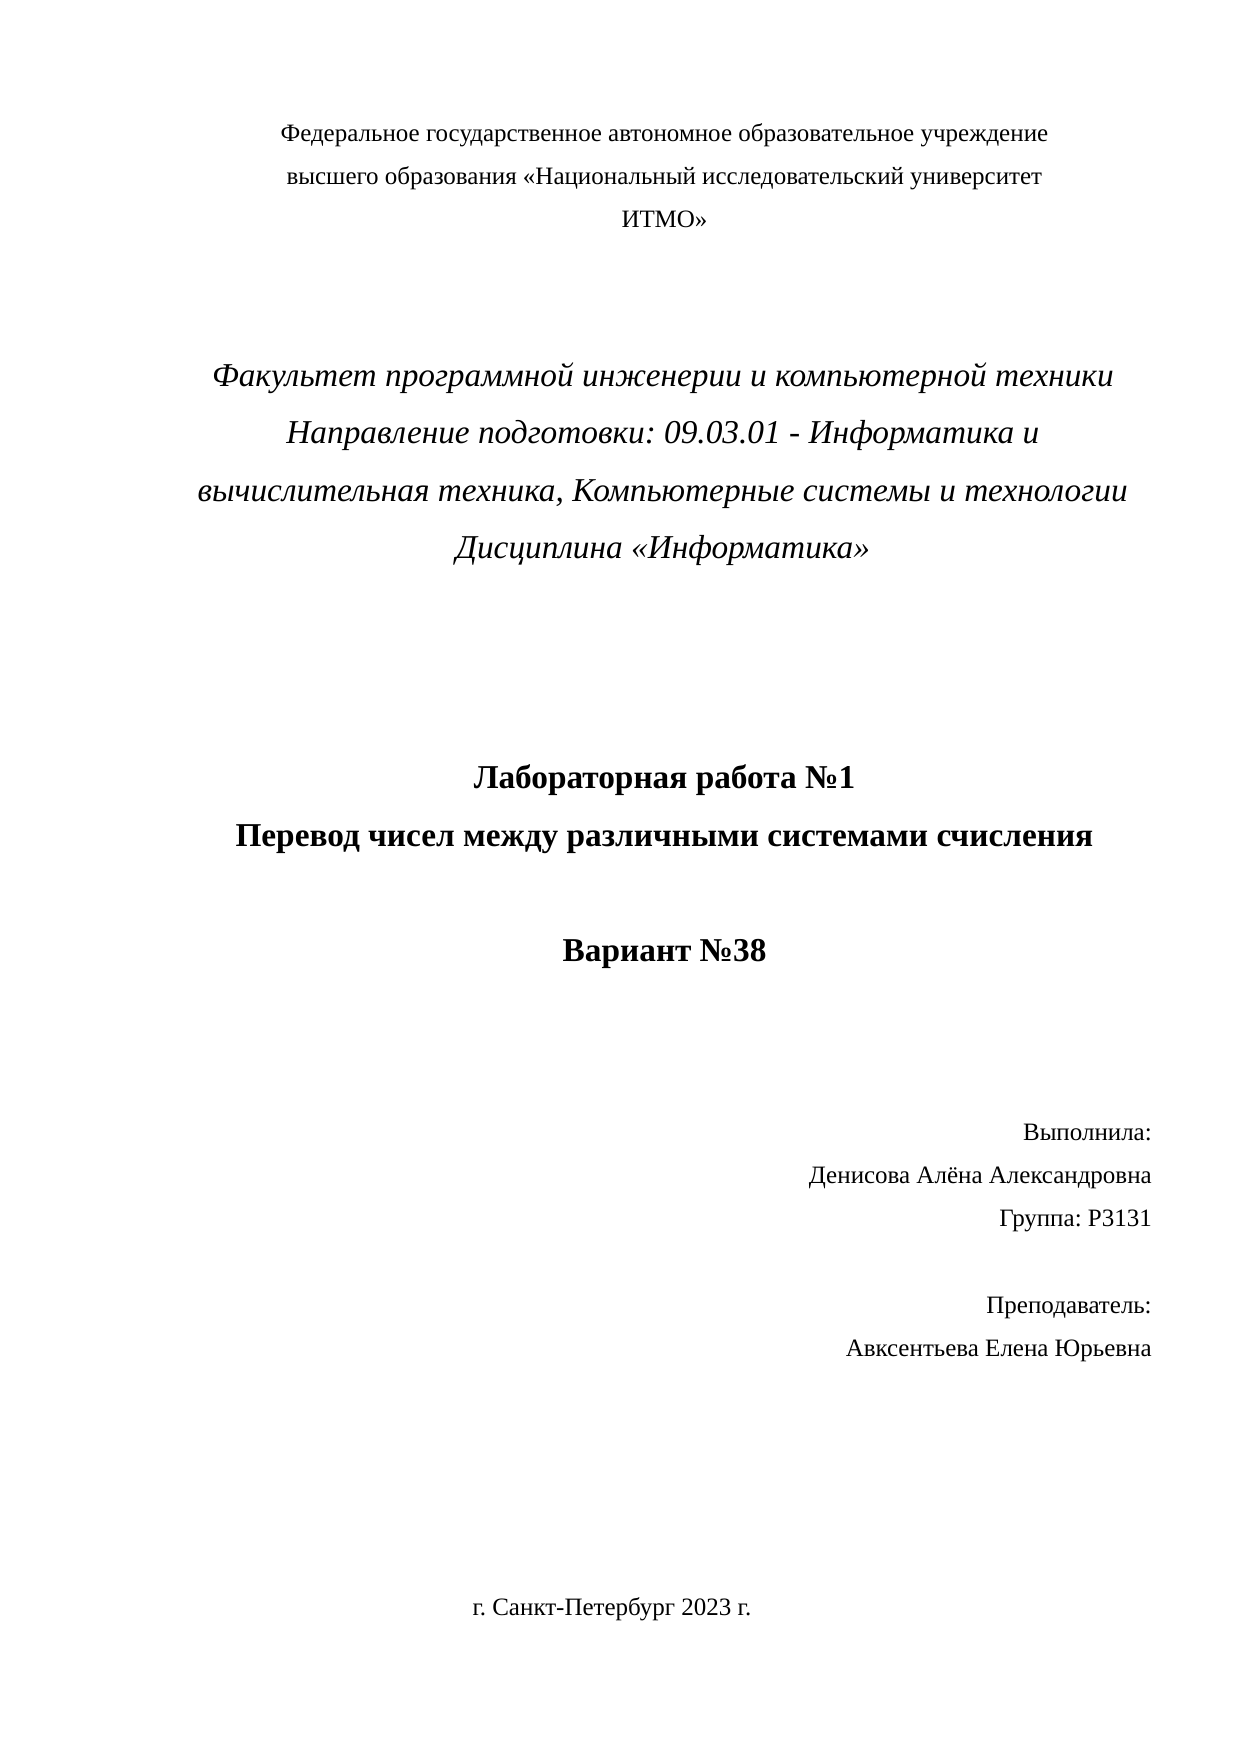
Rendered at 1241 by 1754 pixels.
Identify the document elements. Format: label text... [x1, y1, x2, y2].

text г. Санкт-Петербург 2023 г. [398, 1592, 1152, 1620]
text Преподаватель: [177, 1290, 1152, 1318]
text Лабораторная работа №1 [177, 758, 1152, 796]
text Выполнила: [177, 1117, 1152, 1146]
text Авксентьева Елена Юрьевна [177, 1333, 1152, 1362]
text ИТМО» [177, 204, 1152, 233]
text Факультет программной инженерии и компьютерной техники [177, 355, 1152, 394]
text высшего образования «Национальный исследовательский университет [177, 161, 1152, 190]
text Направление подготовки: 09.03.01 - Информатика и вычислительная техника, Компьютерные системы и технологии [177, 413, 1152, 509]
text Дисциплина «Информатика» [177, 528, 1152, 566]
text Федеральное государственное автономное образовательное учреждение [177, 118, 1152, 147]
text Вариант №38 [177, 930, 1152, 969]
text Группа: Р3131 [177, 1203, 1152, 1232]
text Денисова Алёна Александровна [177, 1160, 1152, 1189]
text Перевод чисел между различными системами счисления [177, 815, 1152, 854]
